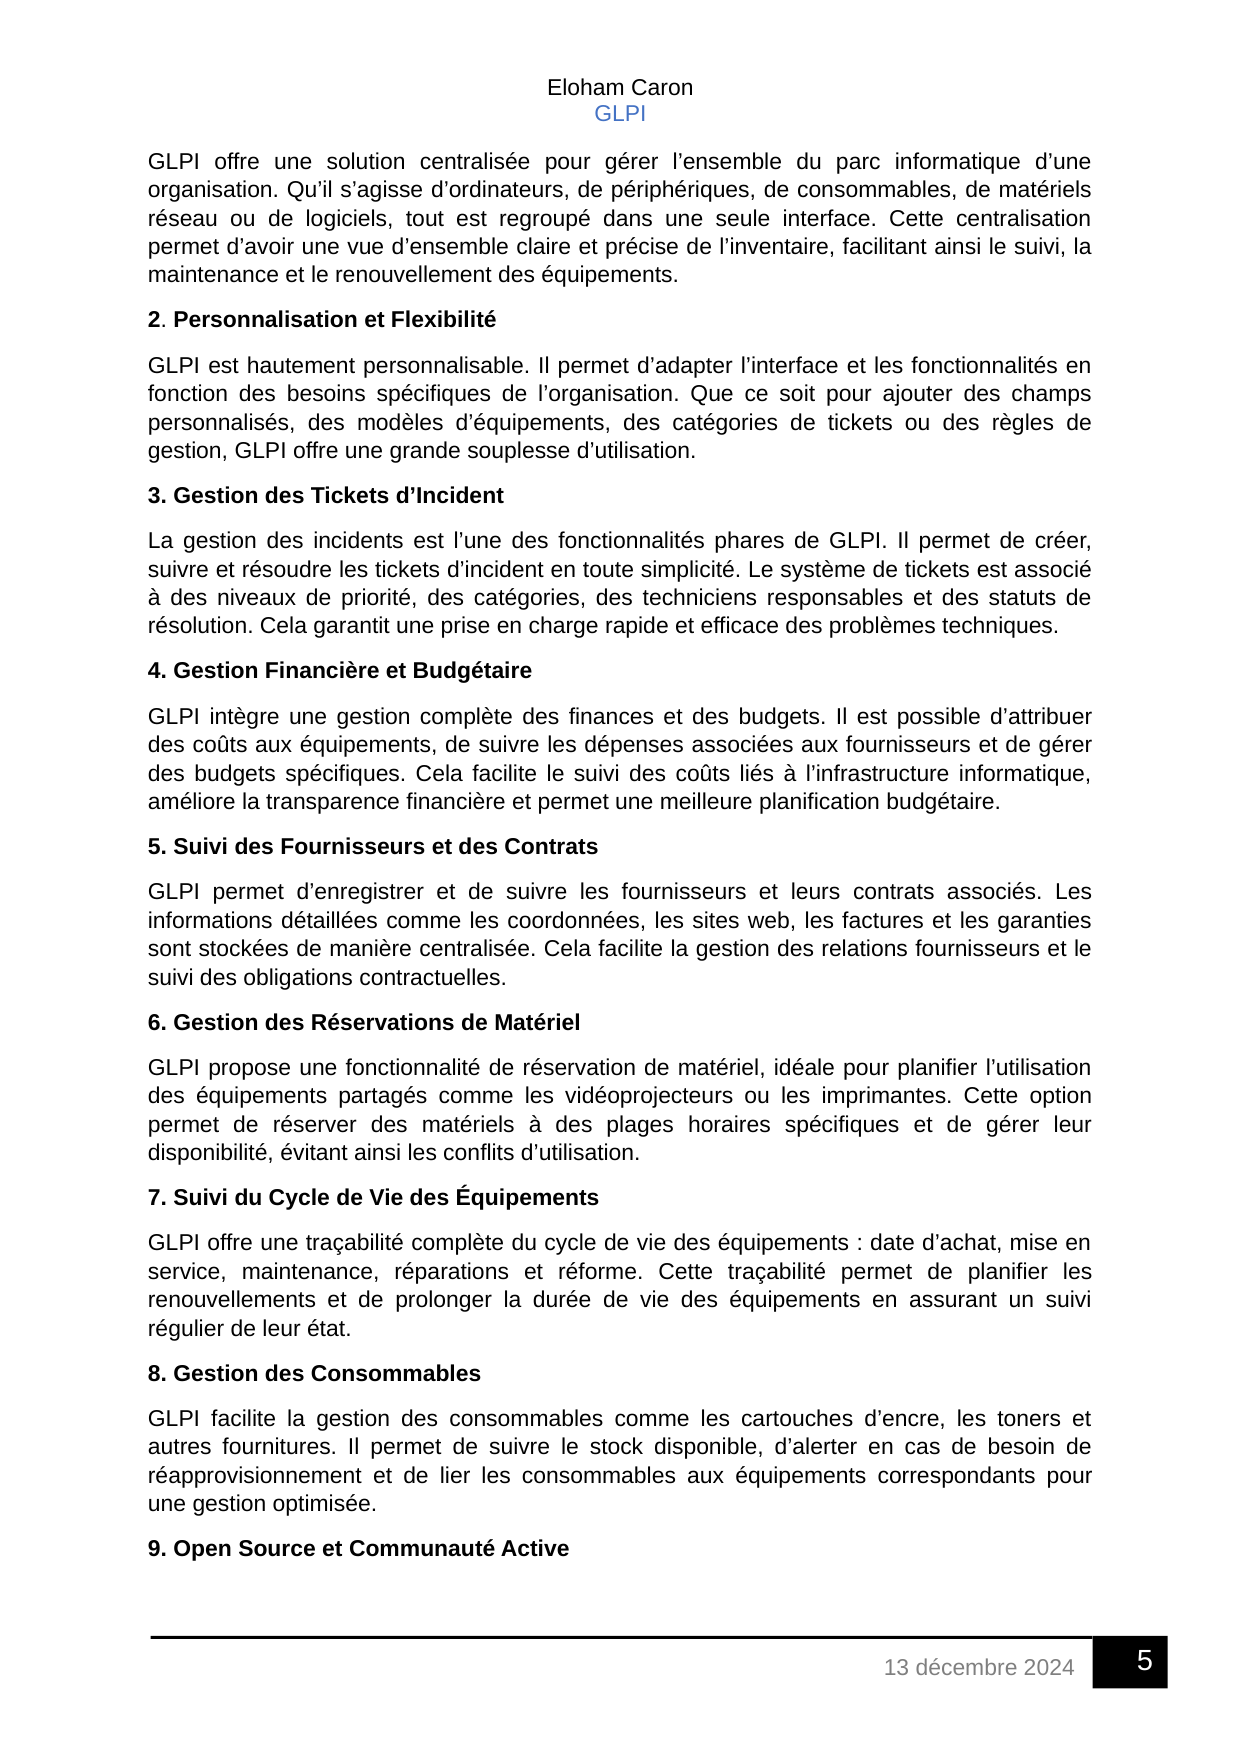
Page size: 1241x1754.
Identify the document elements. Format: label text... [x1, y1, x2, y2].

text 2. Personnalisation et Flexibilité [148, 306, 1093, 333]
text GLPI offre une traçabilité complète du cycle de vie des équipements : date d’achat, mise en service, maintenance, réparations et réforme. Cette traçabilité permet de planifier les renouvellements et de prolonger la durée de vie des équipements en assurant un suivi régulier de leur état. [148, 1229, 1093, 1341]
text GLPI offre une solution centralisée pour gérer l’ensemble du parc informatique d’une organisation. Qu’il s’agisse d’ordinateurs, de périphériques, de consommables, de matériels réseau ou de logiciels, tout est regroupé dans une seule interface. Cette centralisation permet d’avoir une vue d’ensemble claire et précise de l’inventaire, facilitant ainsi le suivi, la maintenance et le renouvellement des équipements. [148, 148, 1093, 288]
text 5. Suivi des Fournisseurs et des Contrats [148, 833, 1093, 859]
text GLPI intègre une gestion complète des finances et des budgets. Il est possible d’attribuer des coûts aux équipements, de suivre les dépenses associées aux fournisseurs et de gérer des budgets spécifiques. Cela facilite le suivi des coûts liés à l’infrastructure informatique, améliore la transparence financière et permet une meilleure planification budgétaire. [148, 703, 1093, 814]
text 6. Gestion des Réservations de Matériel [148, 1008, 1093, 1035]
text 7. Suivi du Cycle de Vie des Équipements [148, 1184, 1093, 1210]
text GLPI propose une fonctionnalité de réservation de matériel, idéale pour planifier l’utilisation des équipements partagés comme les vidéoprojecteurs ou les imprimantes. Cette option permet de réserver des matériels à des plages horaires spécifiques et de gérer leur disponibilité, évitant ainsi les conflits d’utilisation. [148, 1054, 1093, 1165]
text 8. Gestion des Consommables [148, 1359, 1093, 1386]
text 3. Gestion des Tickets d’Incident [148, 482, 1093, 508]
text 9. Open Source et Communauté Active [148, 1535, 1093, 1561]
text GLPI permet d’enregistrer et de suivre les fournisseurs et leurs contrats associés. Les informations détaillées comme les coordonnées, les sites web, les factures et les garanties sont stockées de manière centralisée. Cela facilite la gestion des relations fournisseurs et le suivi des obligations contractuelles. [148, 878, 1093, 990]
text GLPI est hautement personnalisable. Il permet d’adapter l’interface et les fonctionnalités en fonction des besoins spécifiques de l’organisation. Que ce soit pour ajouter des champs personnalisés, des modèles d’équipements, des catégories de tickets ou des règles de gestion, GLPI offre une grande souplesse d’utilisation. [148, 352, 1093, 463]
text 4. Gestion Financière et Budgétaire [148, 657, 1093, 684]
text La gestion des incidents est l’une des fonctionnalités phares de GLPI. Il permet de créer, suivre et résoudre les tickets d’incident en toute simplicité. Le système de tickets est associé à des niveaux de priorité, des catégories, des techniciens responsables et des statuts de résolution. Cela garantit une prise en charge rapide et efficace des problèmes techniques. [148, 527, 1093, 639]
text GLPI facilite la gestion des consommables comme les cartouches d’encre, les toners et autres fournitures. Il permet de suivre le stock disponible, d’alerter en cas de besoin de réapprovisionnement et de lier les consommables aux équipements correspondants pour une gestion optimisée. [148, 1405, 1093, 1516]
